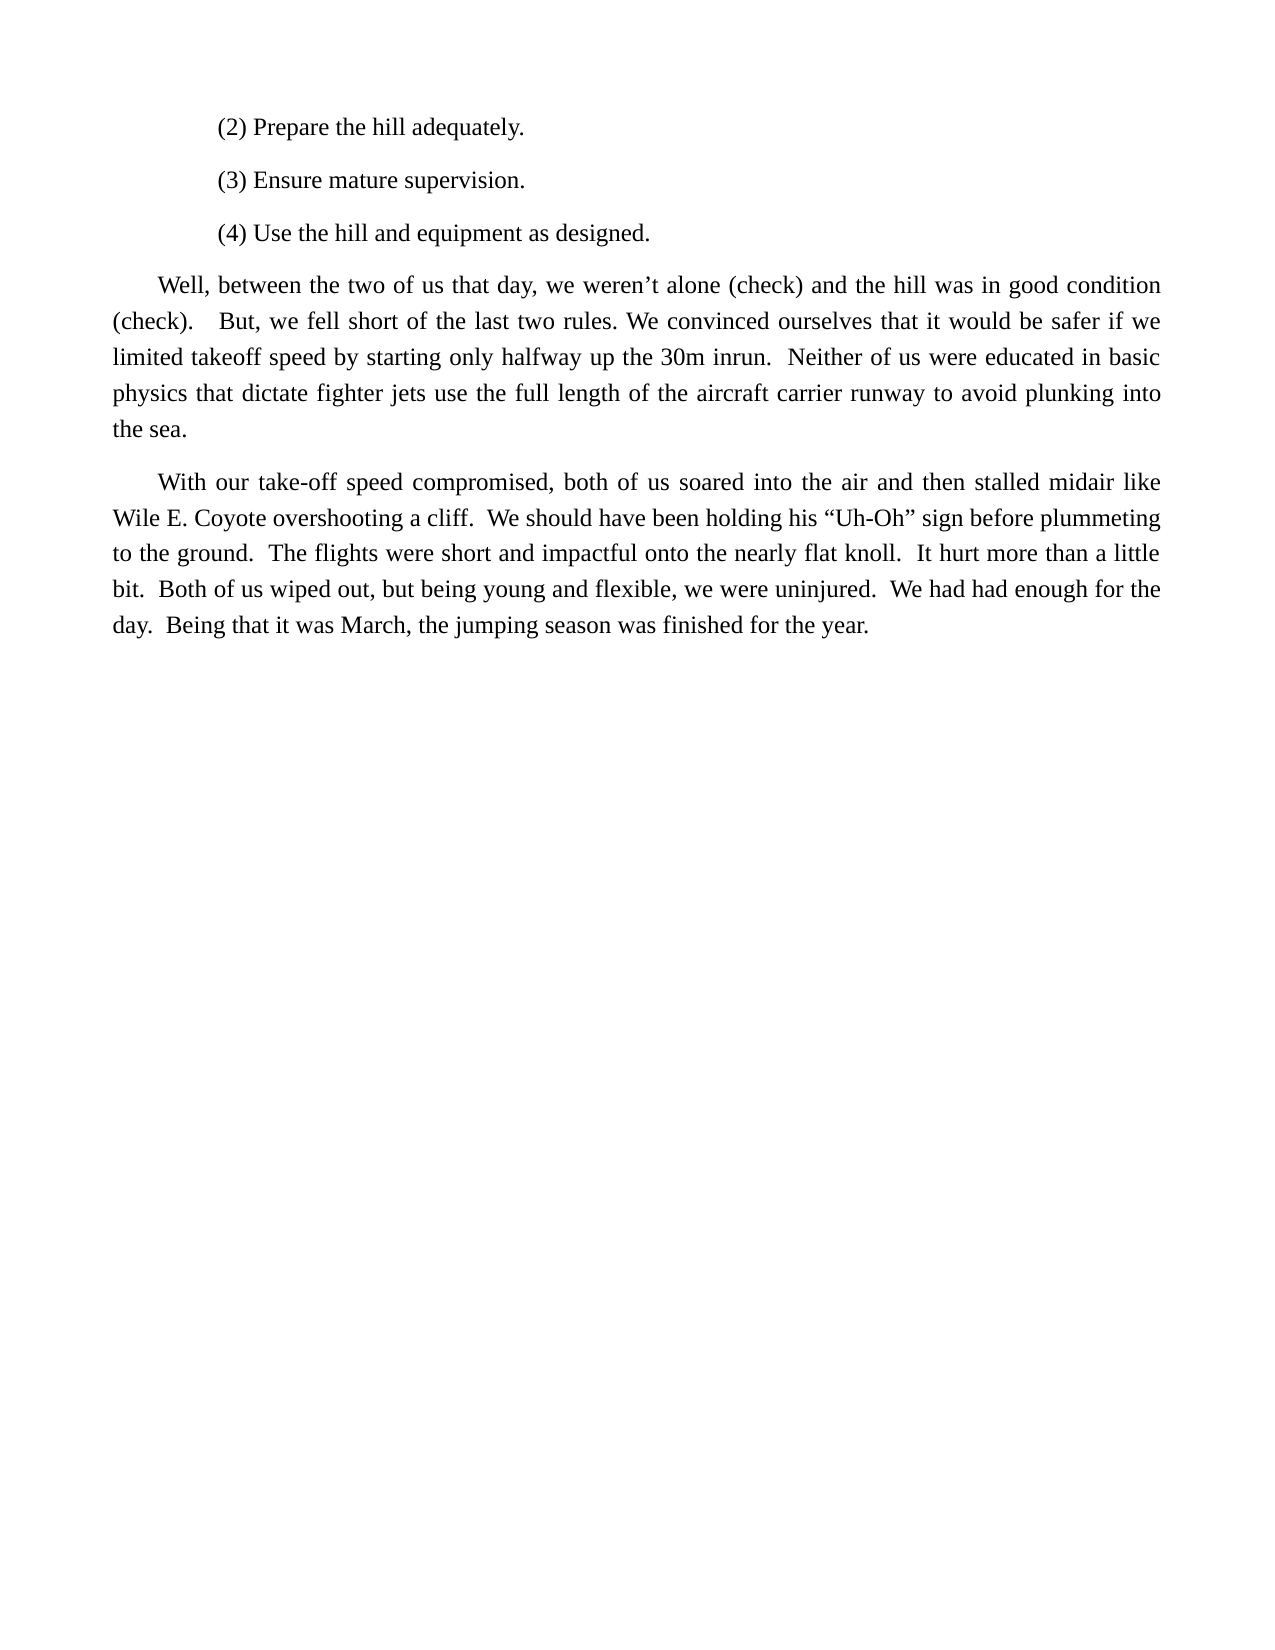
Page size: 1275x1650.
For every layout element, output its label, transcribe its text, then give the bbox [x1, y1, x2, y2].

text Well, between the two of us that day, we weren’t alone (check) and the hill was in good condition (check). But, we fell short of the last two rules. We convinced ourselves that it would be safer if we limited takeoff speed by starting only halfway up the 30m inrun. Neither of us were educated in basic physics that dictate fighter jets use the full length of the aircraft carrier runway to avoid plunking into the sea. [112, 270, 1162, 443]
text (4) Use the hill and equipment as designed. [217, 218, 1162, 246]
text (2) Prepare the hill adequately. [217, 112, 1162, 141]
text (3) Ensure mature supervision. [217, 165, 1162, 194]
text With our take-off speed compromised, both of us soared into the air and then stalled midair like Wile E. Coyote overshooting a cliff. We should have been holding his “Uh-Oh” sign before plummeting to the ground. The flights were short and impactful onto the nearly flat knoll. It hurt more than a little bit. Both of us wiped out, but being young and flexible, we were uninjured. We had had enough for the day. Being that it was March, the jumping season was finished for the year. [112, 467, 1162, 639]
